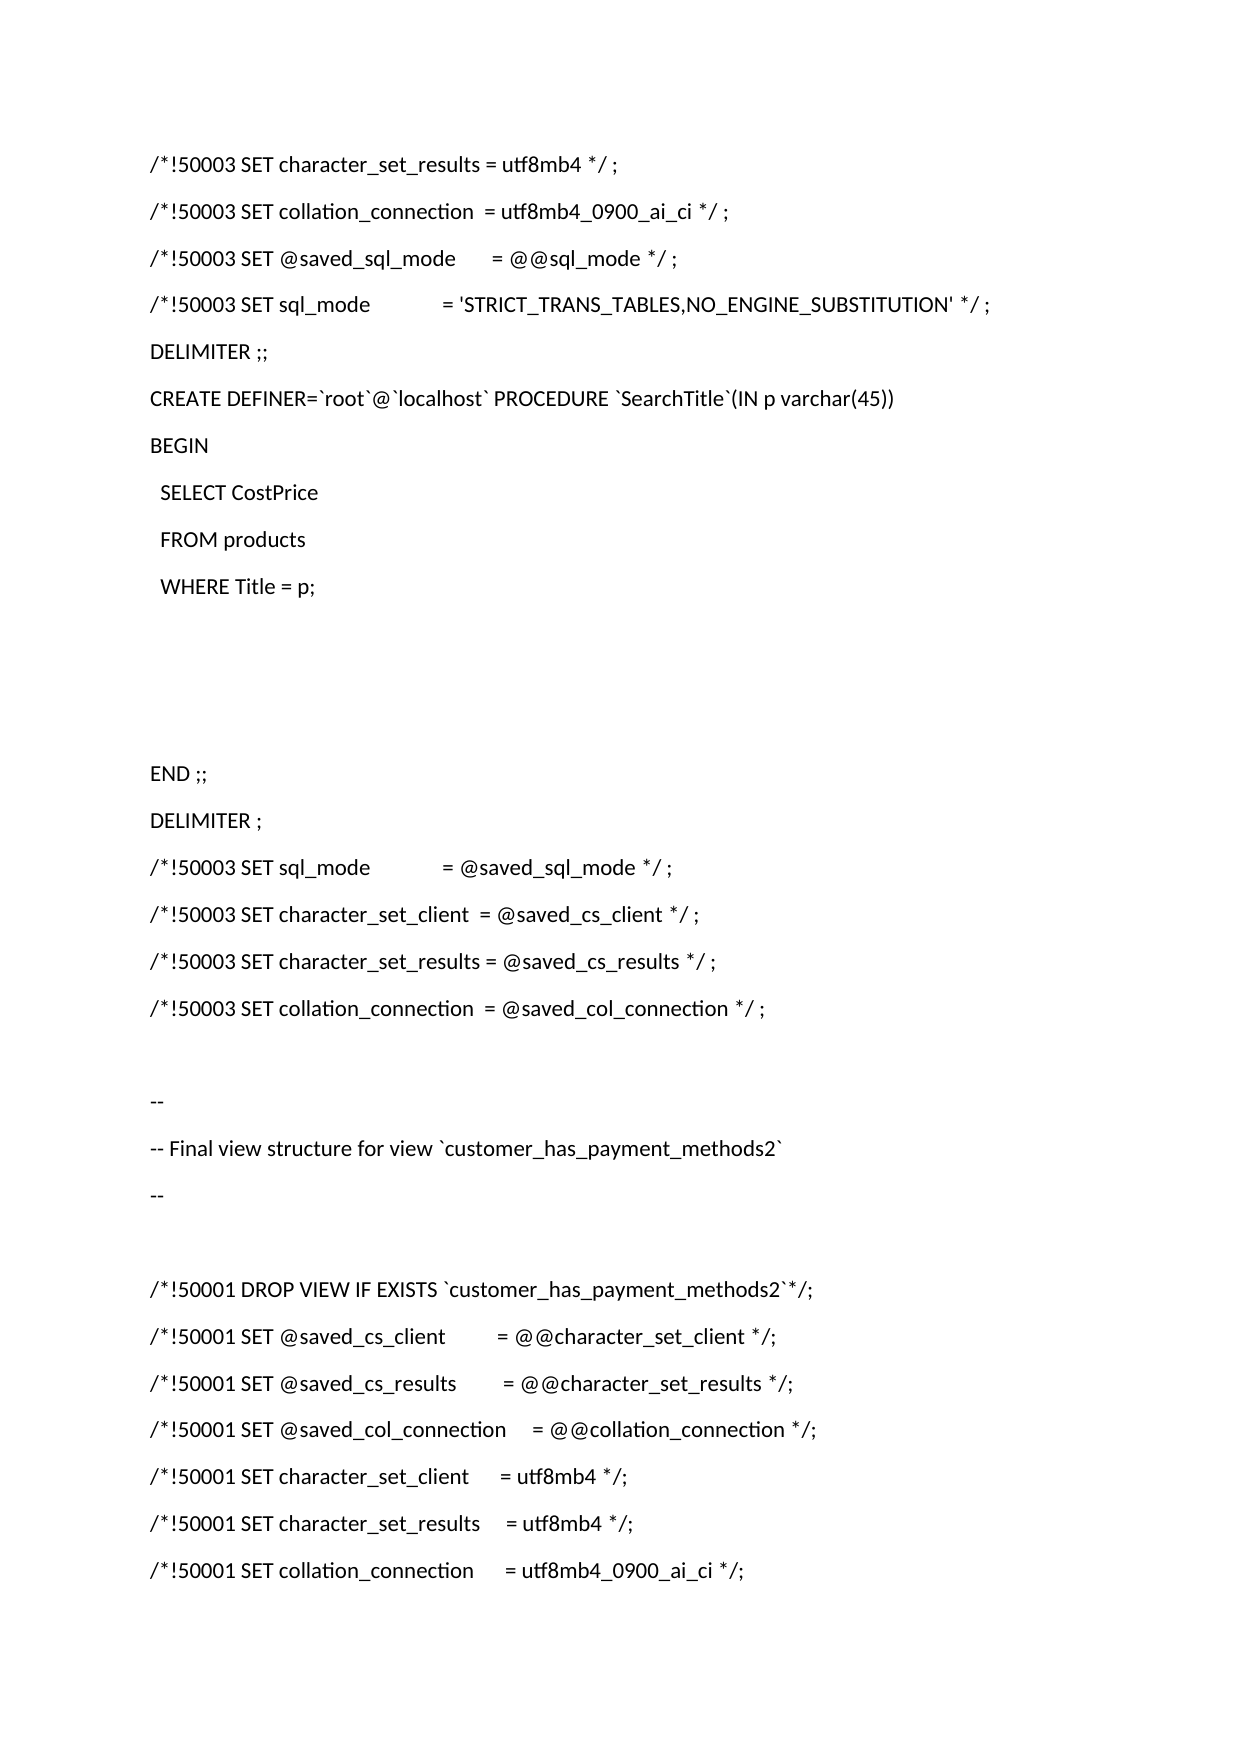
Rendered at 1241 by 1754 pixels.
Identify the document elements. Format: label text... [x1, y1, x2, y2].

text /*!50003 SET character_set_results = @saved_cs_results */ ; [150, 947, 1090, 975]
text /*!50001 SET collation_connection = utf8mb4_0900_ai_ci */; [150, 1556, 1090, 1584]
text /*!50001 DROP VIEW IF EXISTS `customer_has_payment_methods2`*/; [150, 1275, 1090, 1303]
text END ;; [150, 759, 1090, 787]
text /*!50001 SET @saved_col_connection = @@collation_connection */; [150, 1416, 1090, 1444]
text -- [150, 1087, 1090, 1116]
text SELECT CostPrice [150, 478, 1090, 506]
text /*!50003 SET sql_mode = 'STRICT_TRANS_TABLES,NO_ENGINE_SUBSTITUTION' */ ; [150, 291, 1090, 319]
text DELIMITER ;; [150, 337, 1090, 366]
text /*!50003 SET character_set_client = @saved_cs_client */ ; [150, 900, 1090, 928]
text -- Final view structure for view `customer_has_payment_methods2` [150, 1134, 1090, 1162]
text /*!50003 SET sql_mode = @saved_sql_mode */ ; [150, 853, 1090, 881]
text /*!50003 SET collation_connection = @saved_col_connection */ ; [150, 994, 1090, 1022]
text /*!50001 SET character_set_client = utf8mb4 */; [150, 1462, 1090, 1491]
text WHERE Title = p; [150, 572, 1090, 600]
text CREATE DEFINER=`root`@`localhost` PROCEDURE `SearchTitle`(IN p varchar(45)) [150, 384, 1090, 412]
text FROM products [150, 525, 1090, 553]
text /*!50003 SET @saved_sql_mode = @@sql_mode */ ; [150, 244, 1090, 272]
text /*!50001 SET @saved_cs_results = @@character_set_results */; [150, 1369, 1090, 1397]
text /*!50001 SET @saved_cs_client = @@character_set_client */; [150, 1322, 1090, 1350]
text /*!50003 SET character_set_results = utf8mb4 */ ; [150, 150, 1090, 178]
text DELIMITER ; [150, 806, 1090, 834]
text /*!50003 SET collation_connection = utf8mb4_0900_ai_ci */ ; [150, 197, 1090, 225]
text /*!50001 SET character_set_results = utf8mb4 */; [150, 1509, 1090, 1537]
text BEGIN [150, 431, 1090, 459]
text -- [150, 1181, 1090, 1209]
